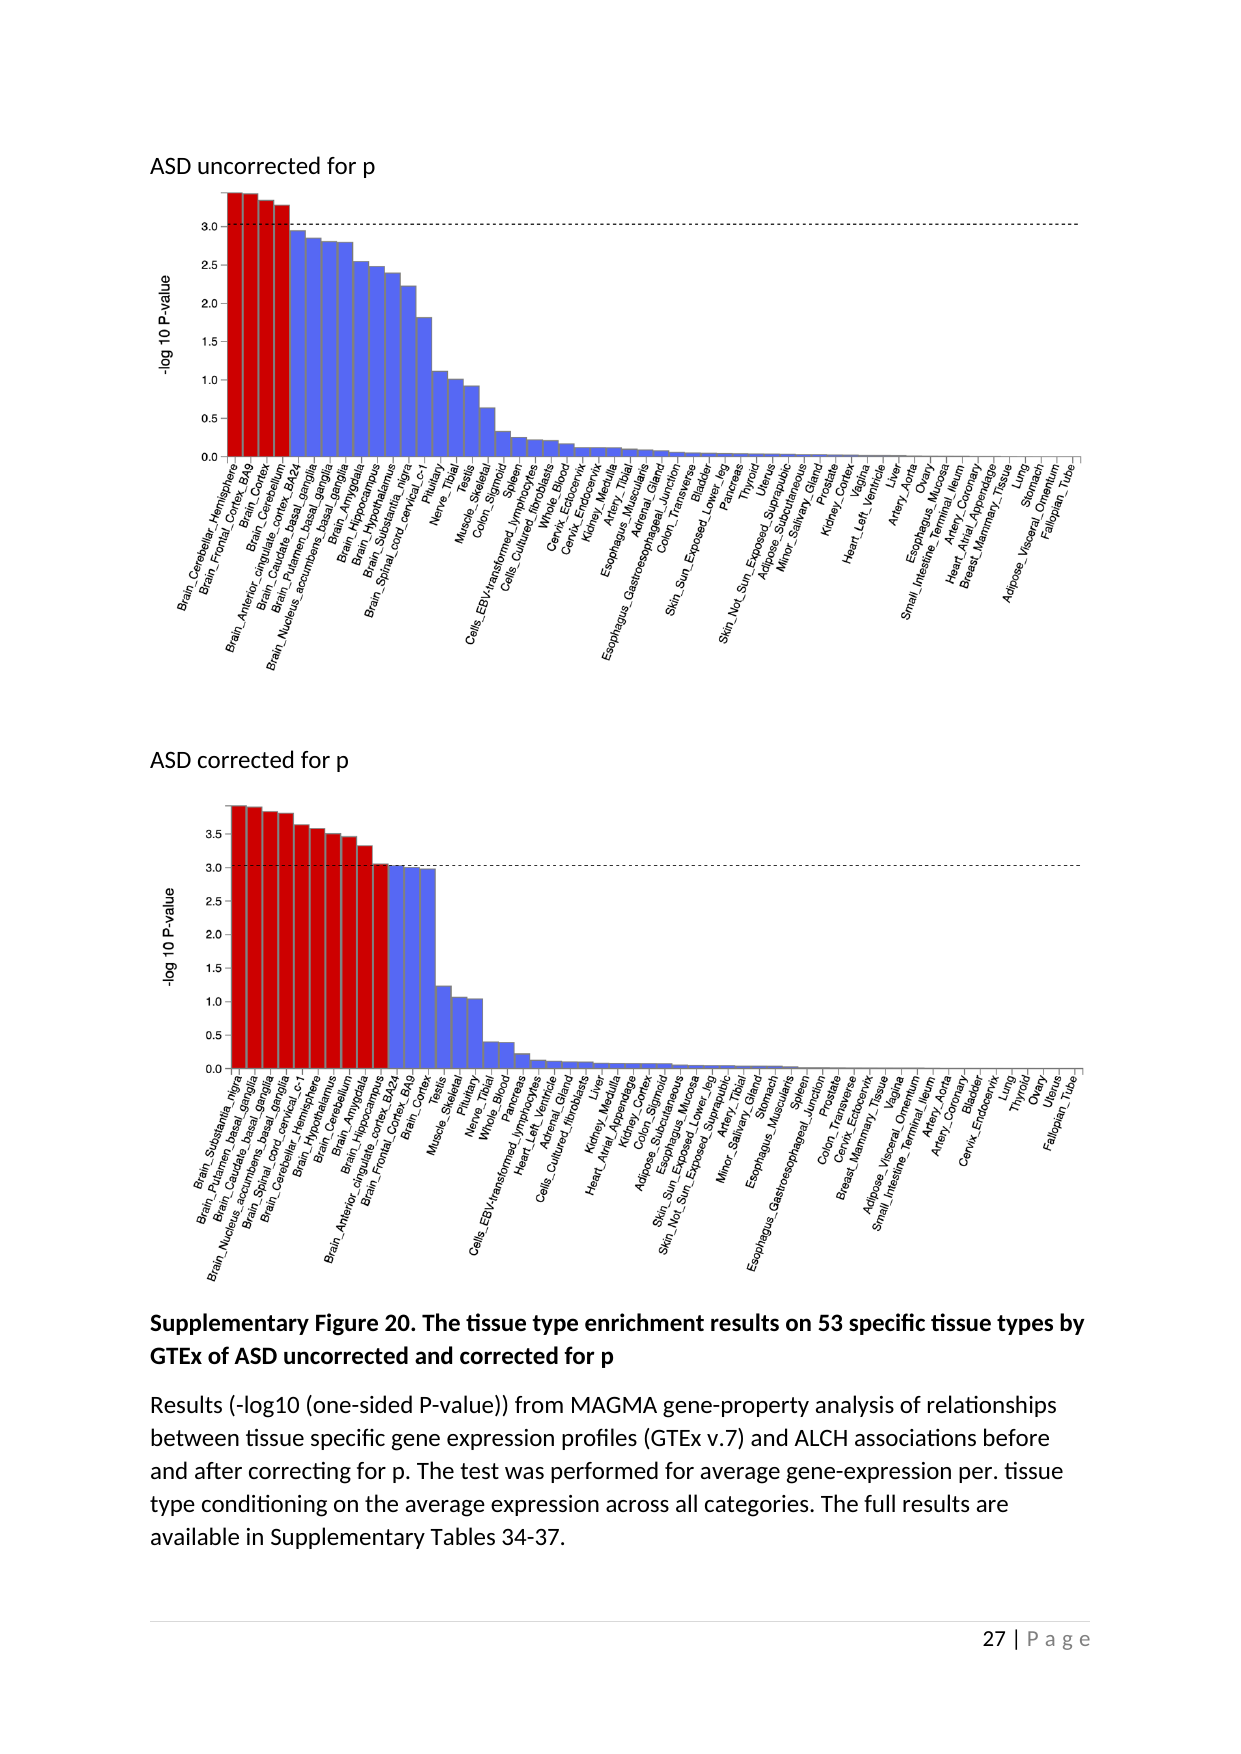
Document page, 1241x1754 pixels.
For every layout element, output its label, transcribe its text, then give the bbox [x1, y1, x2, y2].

picture [150, 182, 1091, 677]
text Supplementary Figure 20. The tissue type enrichment results on 53 specific tissue types by GTEx of ASD uncorrected and corrected for p [150, 1307, 1090, 1370]
picture [150, 794, 1091, 1288]
text ASD corrected for p [150, 745, 1090, 775]
text ASD uncorrected for p [150, 150, 1090, 181]
text Results (-log10 (one-sided P-value)) from MAGMA gene-property analysis of relationships between tissue specific gene expression profiles (GTEx v.7) and ALCH associations before and after correcting for p. The test was performed for average gene-expression per. tissue type conditioning on the average expression across all categories. The full results are available in Supplementary Tables 34-37. [150, 1389, 1090, 1552]
